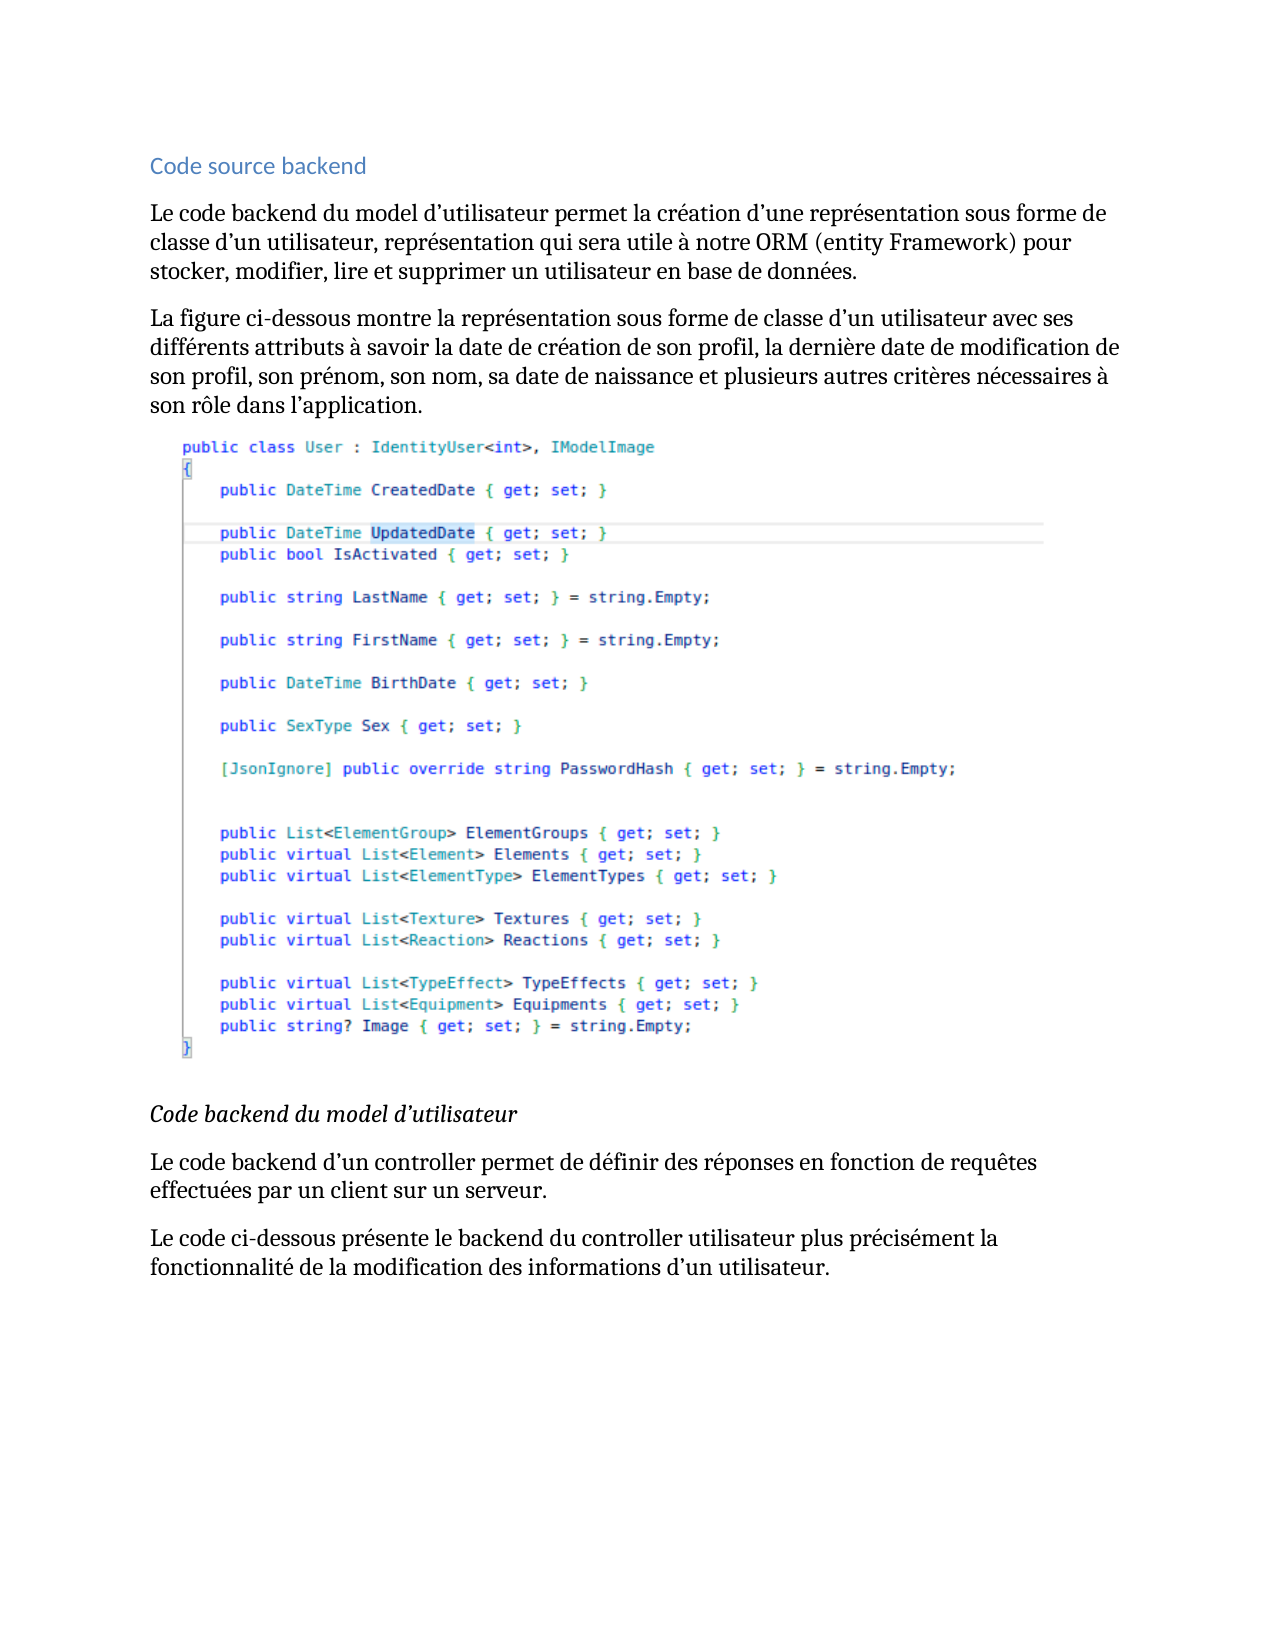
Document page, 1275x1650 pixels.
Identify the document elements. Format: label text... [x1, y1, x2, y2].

subtitle Code source backend [150, 150, 1125, 181]
text Le code ci-dessous présente le backend du controller utilisateur plus précisément la fonctionnalité de la modification des informations d’un utilisateur. [150, 1224, 1125, 1281]
text Le code backend du model d’utilisateur permet la création d’une représentation sous forme de classe d’un utilisateur, représentation qui sera utile à notre ORM (entity Framework) pour stocker, modifier, lire et supprimer un utilisateur en base de données. [150, 199, 1125, 286]
text Le code backend d’un controller permet de définir des réponses en fonction de requêtes effectuées par un client sur un serveur. [150, 1148, 1125, 1205]
text La figure ci-dessous montre la représentation sous forme de classe d’un utilisateur avec ses différents attributs à savoir la date de création de son profil, la dernière date de modification de son profil, son prénom, son nom, sa date de naissance et plusieurs autres critères nécessaires à son rôle dans l’application. [150, 304, 1125, 419]
text Code backend du model d’utilisateur [150, 1100, 1125, 1129]
picture [168, 438, 1044, 1080]
